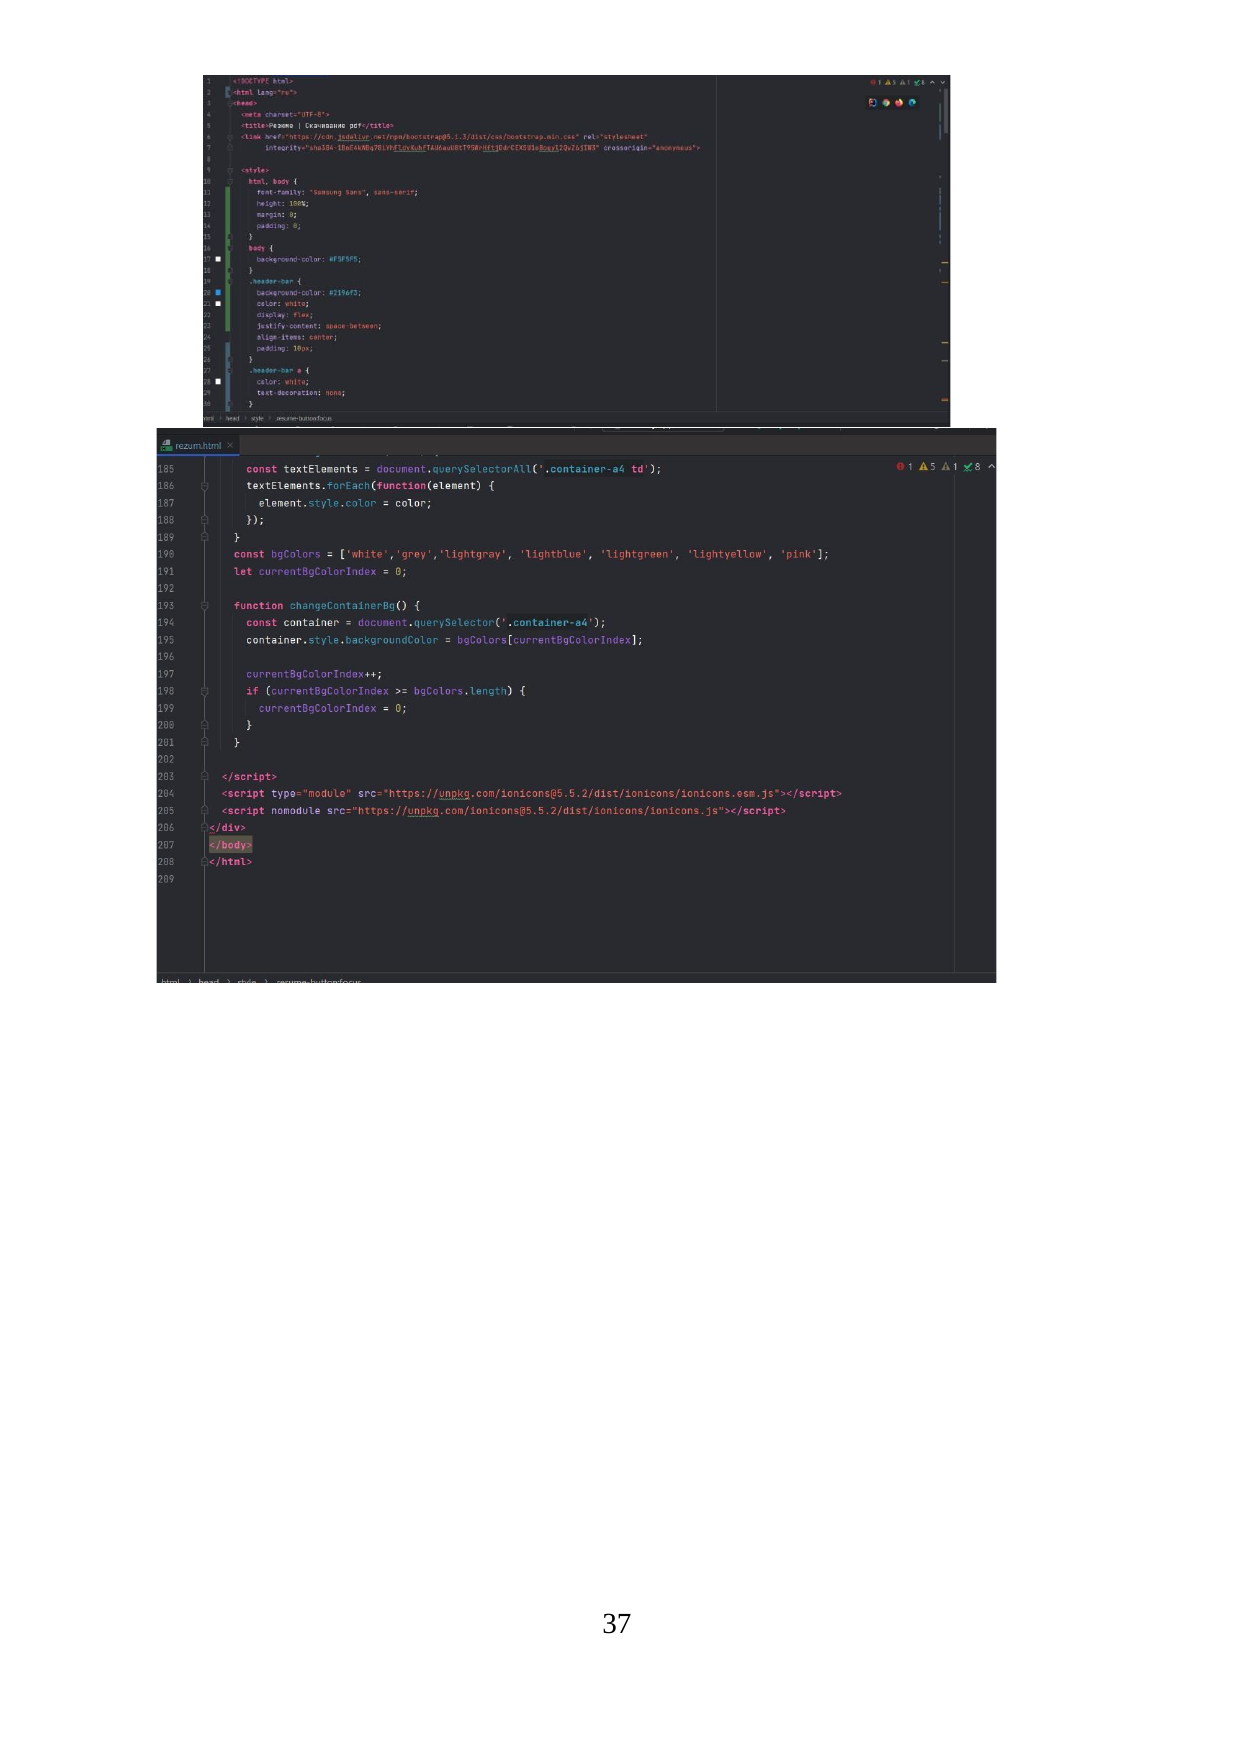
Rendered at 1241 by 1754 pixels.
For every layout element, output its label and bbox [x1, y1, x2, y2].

picture [156, 428, 997, 983]
picture [203, 75, 951, 427]
